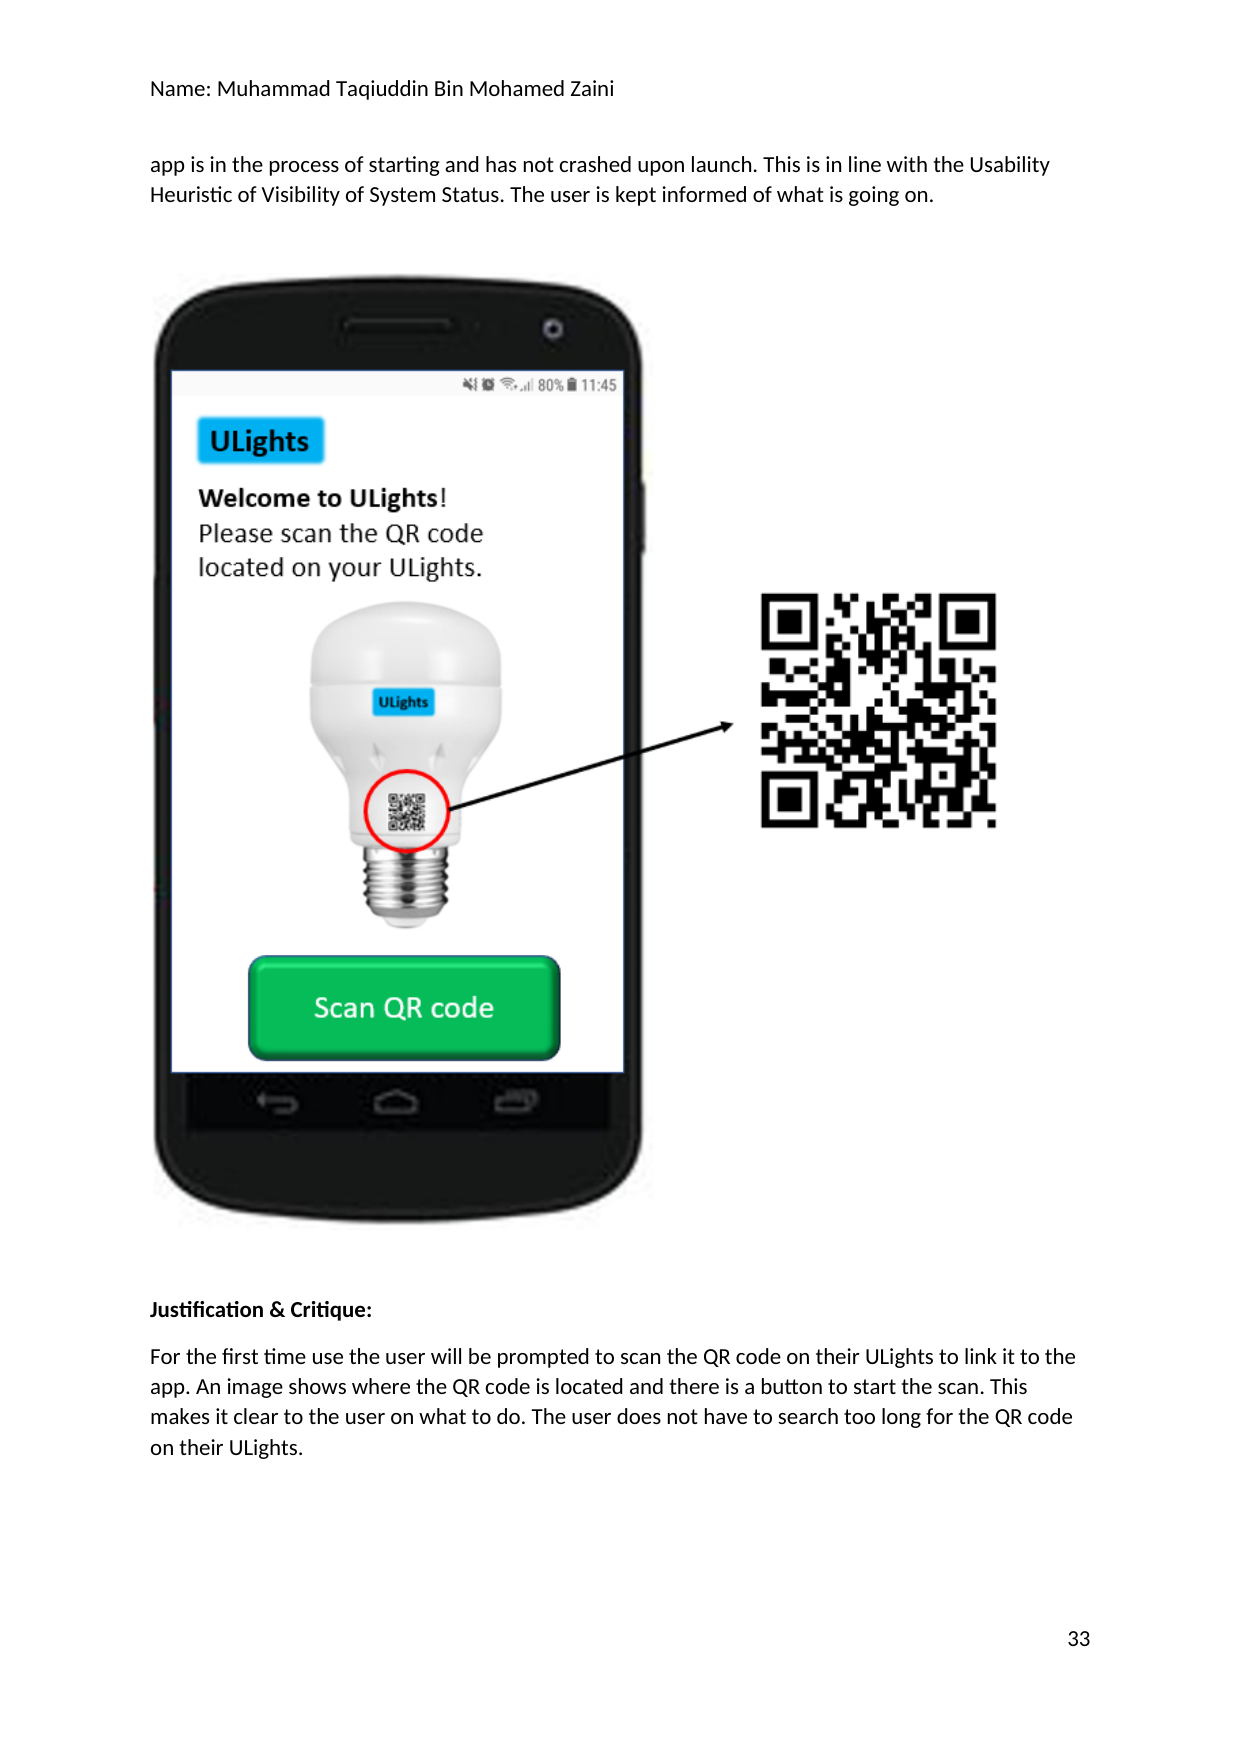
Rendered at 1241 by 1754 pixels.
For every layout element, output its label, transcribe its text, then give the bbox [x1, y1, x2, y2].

text Justification & Critique: [150, 1295, 1090, 1323]
picture [150, 273, 1015, 1230]
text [150, 150, 1090, 208]
text For the first time use the user will be prompted to scan the QR code on their ULights to link it to the app. An image shows where the QR code is located and there is a button to start the scan. This makes it clear to the user on what to do. The user does not have to search too long for the QR code on their ULights. [150, 1342, 1090, 1461]
